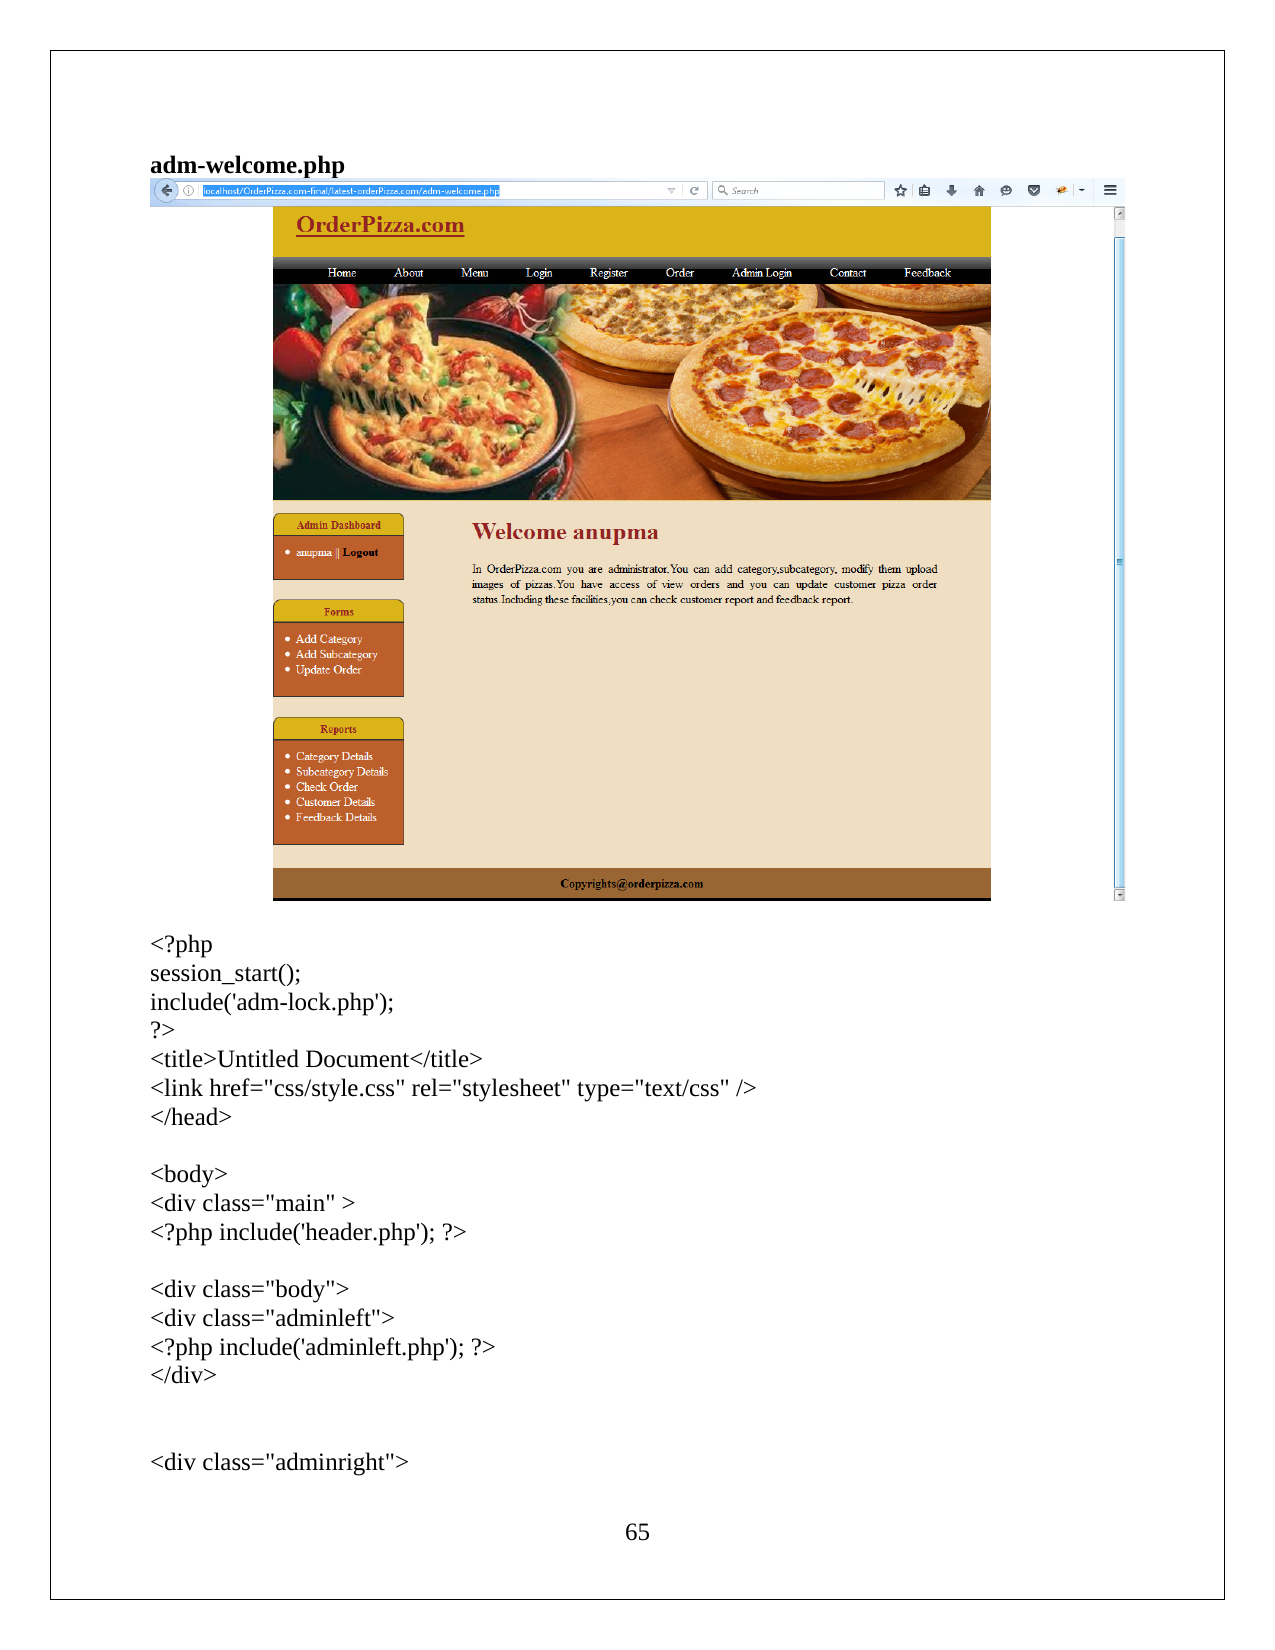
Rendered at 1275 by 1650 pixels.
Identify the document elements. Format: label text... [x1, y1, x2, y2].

picture [150, 178, 1125, 901]
text <?php [150, 929, 1125, 958]
text <?php include('adminleft.php'); ?> [150, 1332, 1125, 1361]
text <link href="css/style.css" rel="stylesheet" type="text/css" /> [150, 1073, 1125, 1102]
text <body> [150, 1159, 1125, 1188]
text <div class="adminleft"> [150, 1303, 1125, 1332]
text </head> [150, 1102, 1125, 1131]
text <div class="main" > [150, 1188, 1125, 1217]
text session_start(); [150, 958, 1125, 987]
text <?php include('header.php'); ?> [150, 1217, 1125, 1246]
text include('adm-lock.php'); [150, 987, 1125, 1016]
text </div> [150, 1361, 1125, 1389]
text <div class="body"> [150, 1274, 1125, 1303]
text <div class="adminright"> [150, 1447, 1125, 1476]
text adm-welcome.php [150, 150, 1125, 178]
text ?> [150, 1016, 1125, 1044]
text <title>Untitled Document</title> [150, 1044, 1125, 1073]
